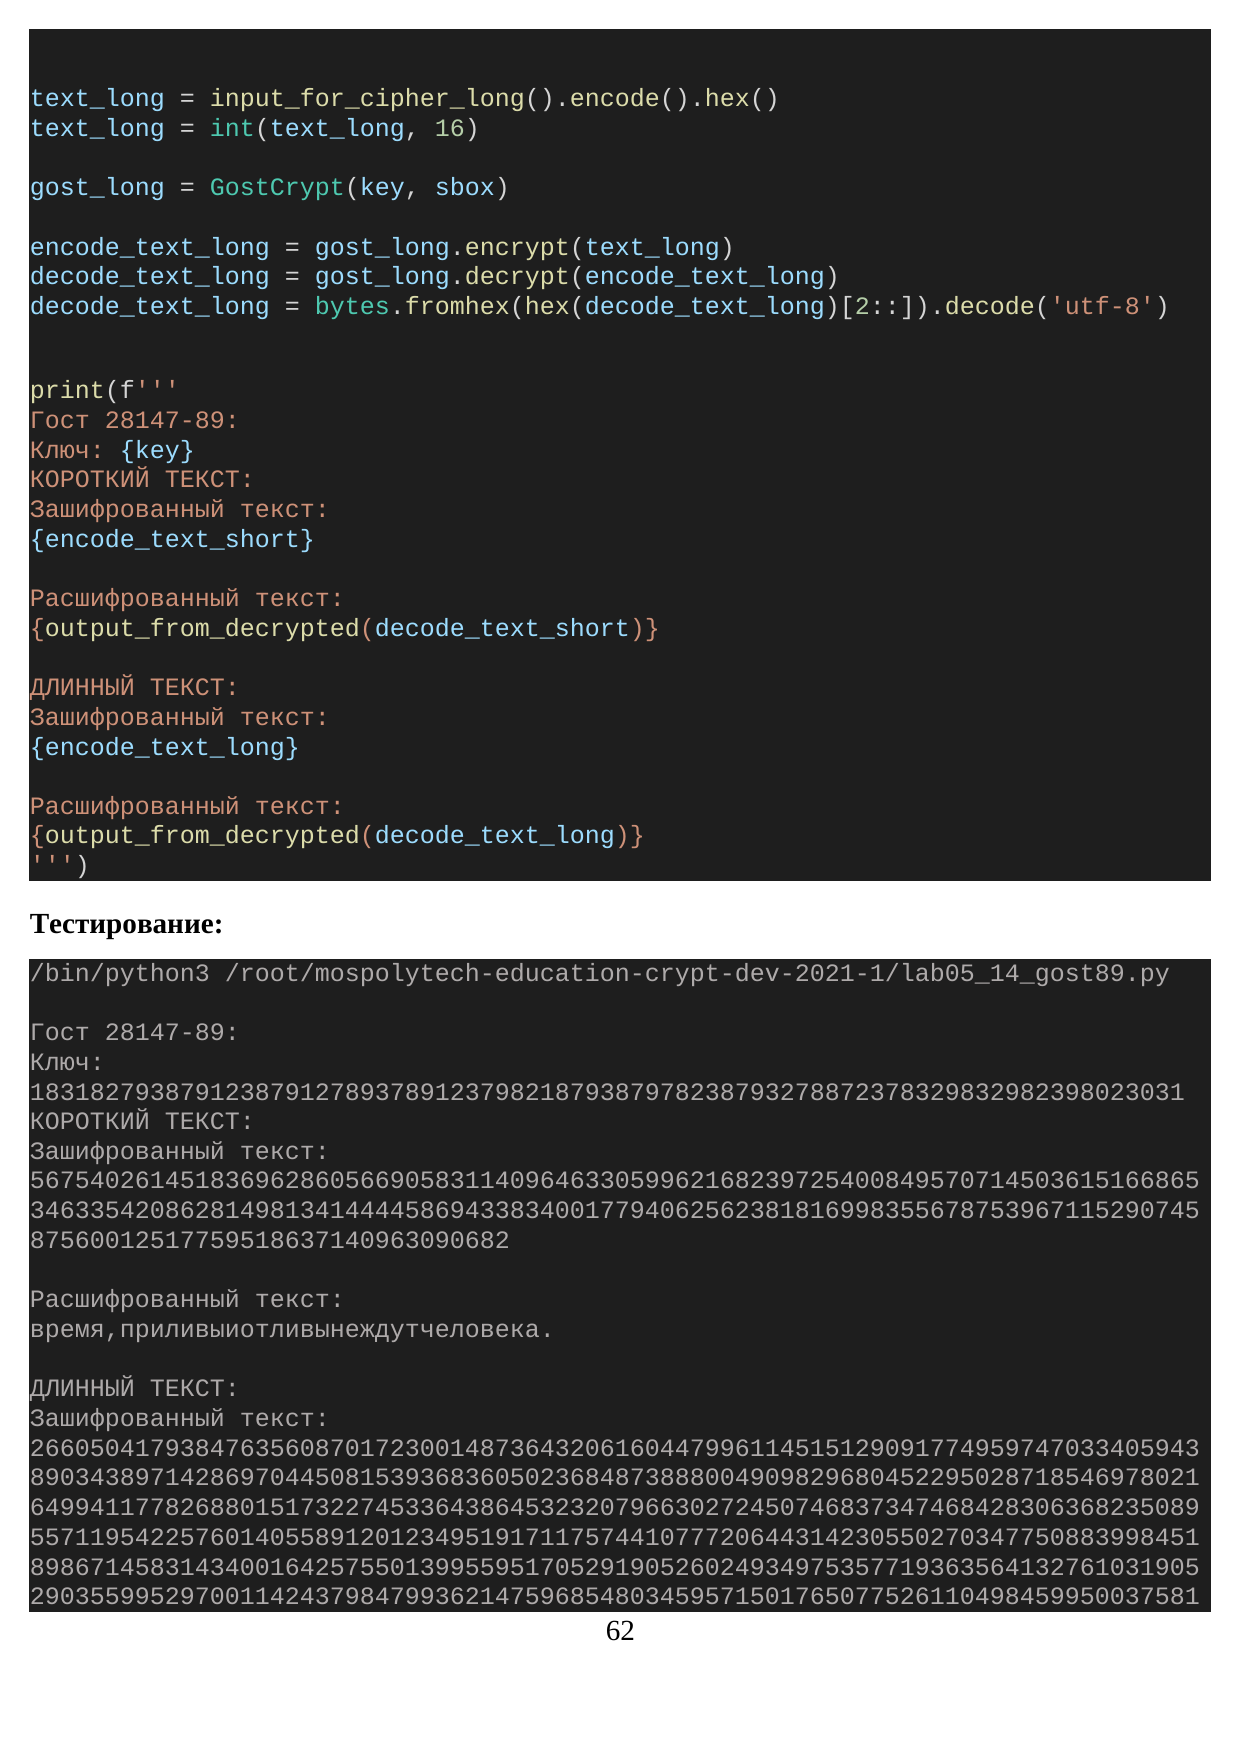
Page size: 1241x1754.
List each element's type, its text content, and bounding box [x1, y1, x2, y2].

text КОРОТКИЙ ТЕКСТ: [29, 1107, 1211, 1137]
text text_long = input_for_cipher_long().encode().hex() [29, 84, 1211, 114]
text encode_text_long = gost_long.encrypt(text_long) [29, 233, 1211, 262]
text Гост 28147-89: [29, 406, 1211, 436]
text gost_long = GostCrypt(key, sbox) [29, 173, 1211, 203]
text Тестирование: [29, 906, 1211, 940]
text Зашифрованный текст: [29, 703, 1211, 733]
text ДЛИННЫЙ ТЕКСТ: [29, 1374, 1211, 1404]
text Зашифрованный текст: [29, 1404, 1211, 1434]
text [29, 1434, 1211, 1612]
text Расшифрованный текст: [29, 1286, 1211, 1315]
text {encode_text_short} [29, 525, 1211, 554]
text text_long = int(text_long, 16) [29, 114, 1211, 144]
text Гост 28147-89: [29, 1018, 1211, 1048]
text время,приливыиотливынеждутчеловека. [29, 1315, 1211, 1345]
text print(f''' [29, 376, 1211, 406]
text Ключ: {key} [29, 436, 1211, 466]
text decode_text_long = bytes.fromhex(hex(decode_text_long)[2::]).decode('utf-8') [29, 292, 1211, 322]
text decode_text_long = gost_long.decrypt(encode_text_long) [29, 262, 1211, 292]
text Расшифрованный текст: [29, 792, 1211, 822]
text /bin/python3 /root/mospolytech-education-crypt-dev-2021-1/lab05_14_gost89.py [29, 959, 1211, 989]
text ''') [29, 851, 1211, 881]
text 56754026145183696286056690583114096463305996216823972540084957071450361516686534633542086281498134144445869433834001779406256238181699835567875396711529074587560012517759518637140963090682 [29, 1167, 1211, 1256]
text {output_from_decrypted(decode_text_long)} [29, 822, 1211, 851]
text Ключ: 18318279387912387912789378912379821879387978238793278872378329832982398023031 [29, 1048, 1211, 1107]
text Зашифрованный текст: [29, 1137, 1211, 1167]
text Зашифрованный текст: [29, 495, 1211, 525]
text {encode_text_long} [29, 733, 1211, 762]
text Расшифрованный текст: [29, 584, 1211, 614]
text КОРОТКИЙ ТЕКСТ: [29, 466, 1211, 495]
text {output_from_decrypted(decode_text_short)} [29, 614, 1211, 644]
text ДЛИННЫЙ ТЕКСТ: [29, 673, 1211, 703]
